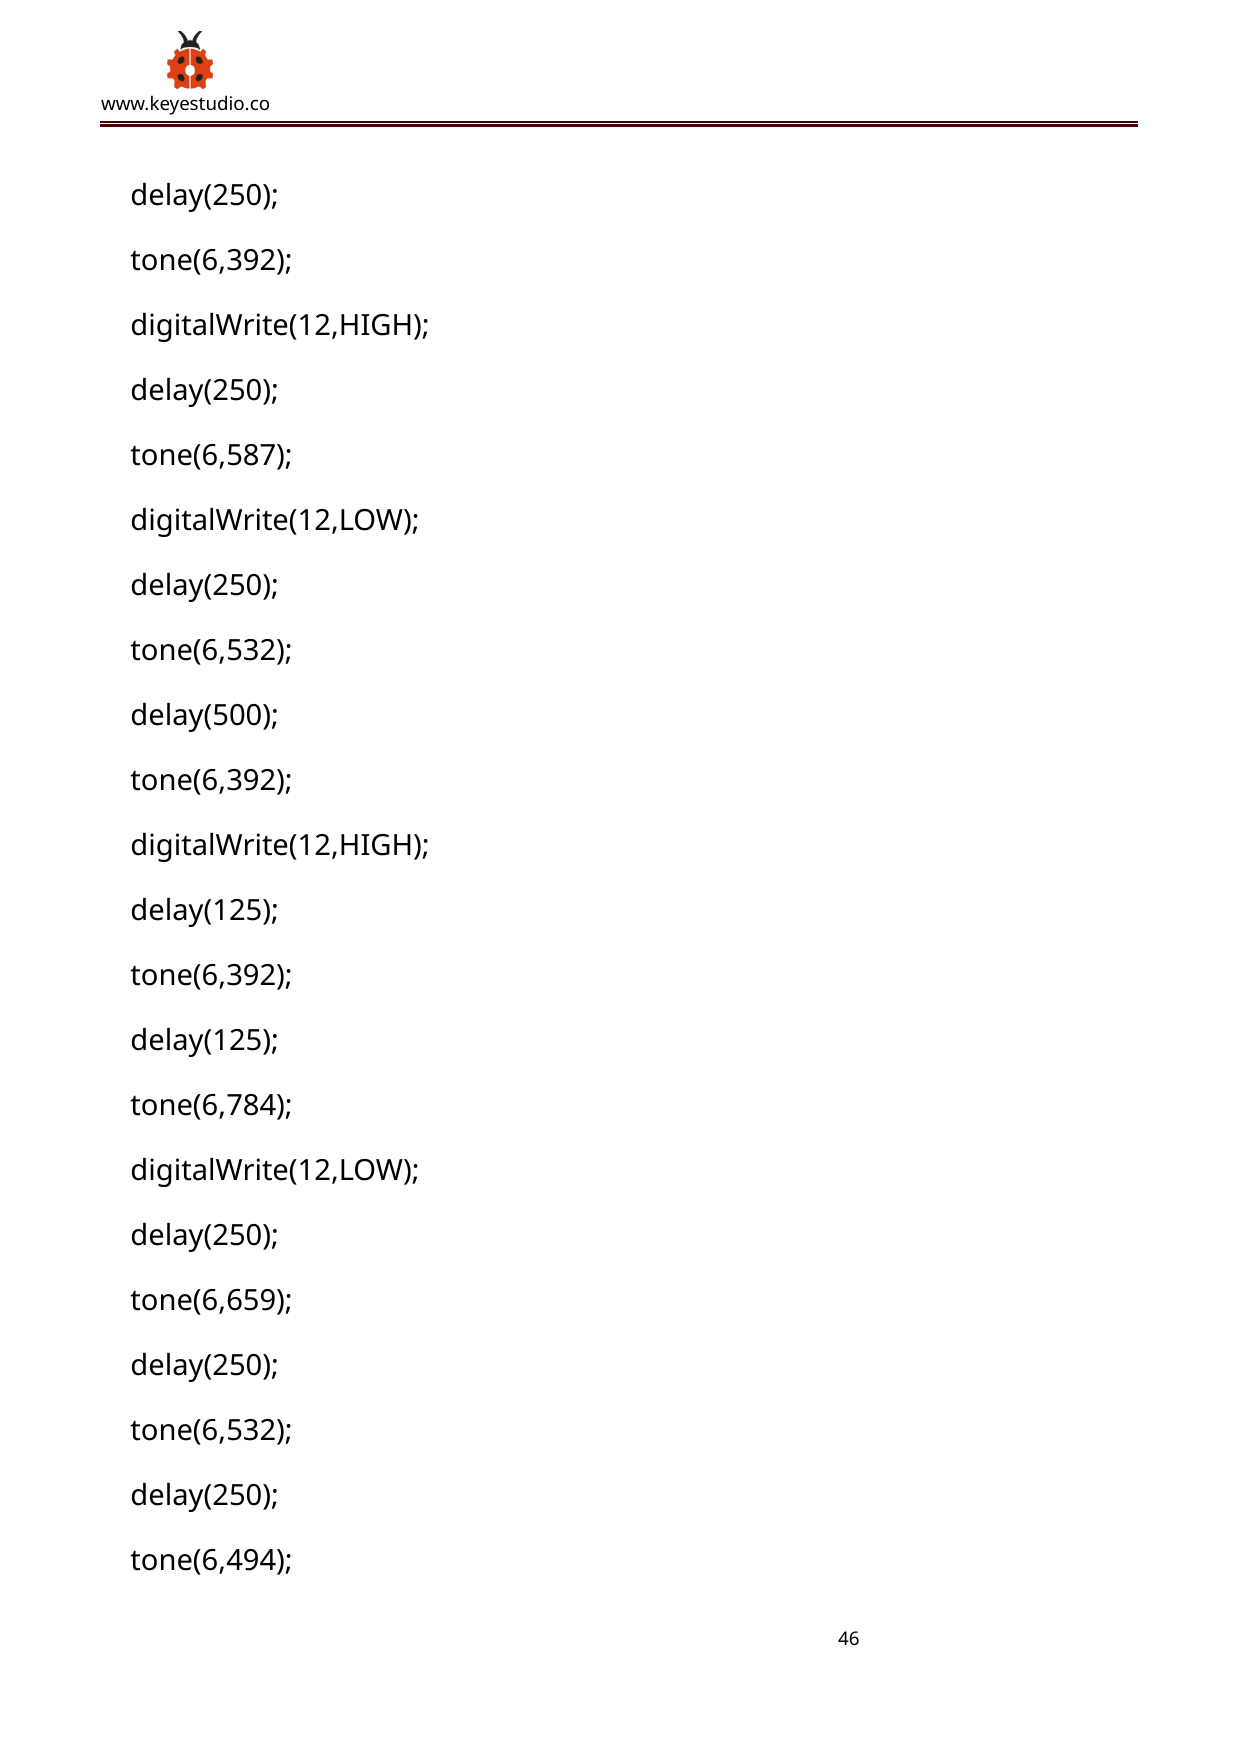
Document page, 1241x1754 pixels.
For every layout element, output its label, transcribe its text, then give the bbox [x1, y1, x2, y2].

text tone(6,392); [100, 942, 1138, 1007]
text delay(125); [100, 877, 1138, 942]
text tone(6,659); [100, 1267, 1138, 1332]
text digitalWrite(12,LOW); [100, 487, 1138, 552]
text tone(6,587); [100, 422, 1138, 487]
text tone(6,532); [100, 1397, 1138, 1462]
text delay(250); [100, 1202, 1138, 1267]
text digitalWrite(12,HIGH); [100, 812, 1138, 877]
text tone(6,494); [100, 1527, 1138, 1592]
text tone(6,392); [100, 227, 1138, 292]
text tone(6,784); [100, 1072, 1138, 1137]
text digitalWrite(12,LOW); [100, 1137, 1138, 1202]
text delay(125); [100, 1007, 1138, 1072]
text tone(6,532); [100, 617, 1138, 682]
text delay(500); [100, 682, 1138, 747]
text tone(6,392); [100, 747, 1138, 812]
text delay(250); [100, 1462, 1138, 1527]
text delay(250); [100, 162, 1138, 227]
text digitalWrite(12,HIGH); [100, 292, 1138, 357]
text delay(250); [100, 552, 1138, 617]
text delay(250); [100, 357, 1138, 422]
text delay(250); [100, 1332, 1138, 1397]
picture [155, 31, 231, 93]
